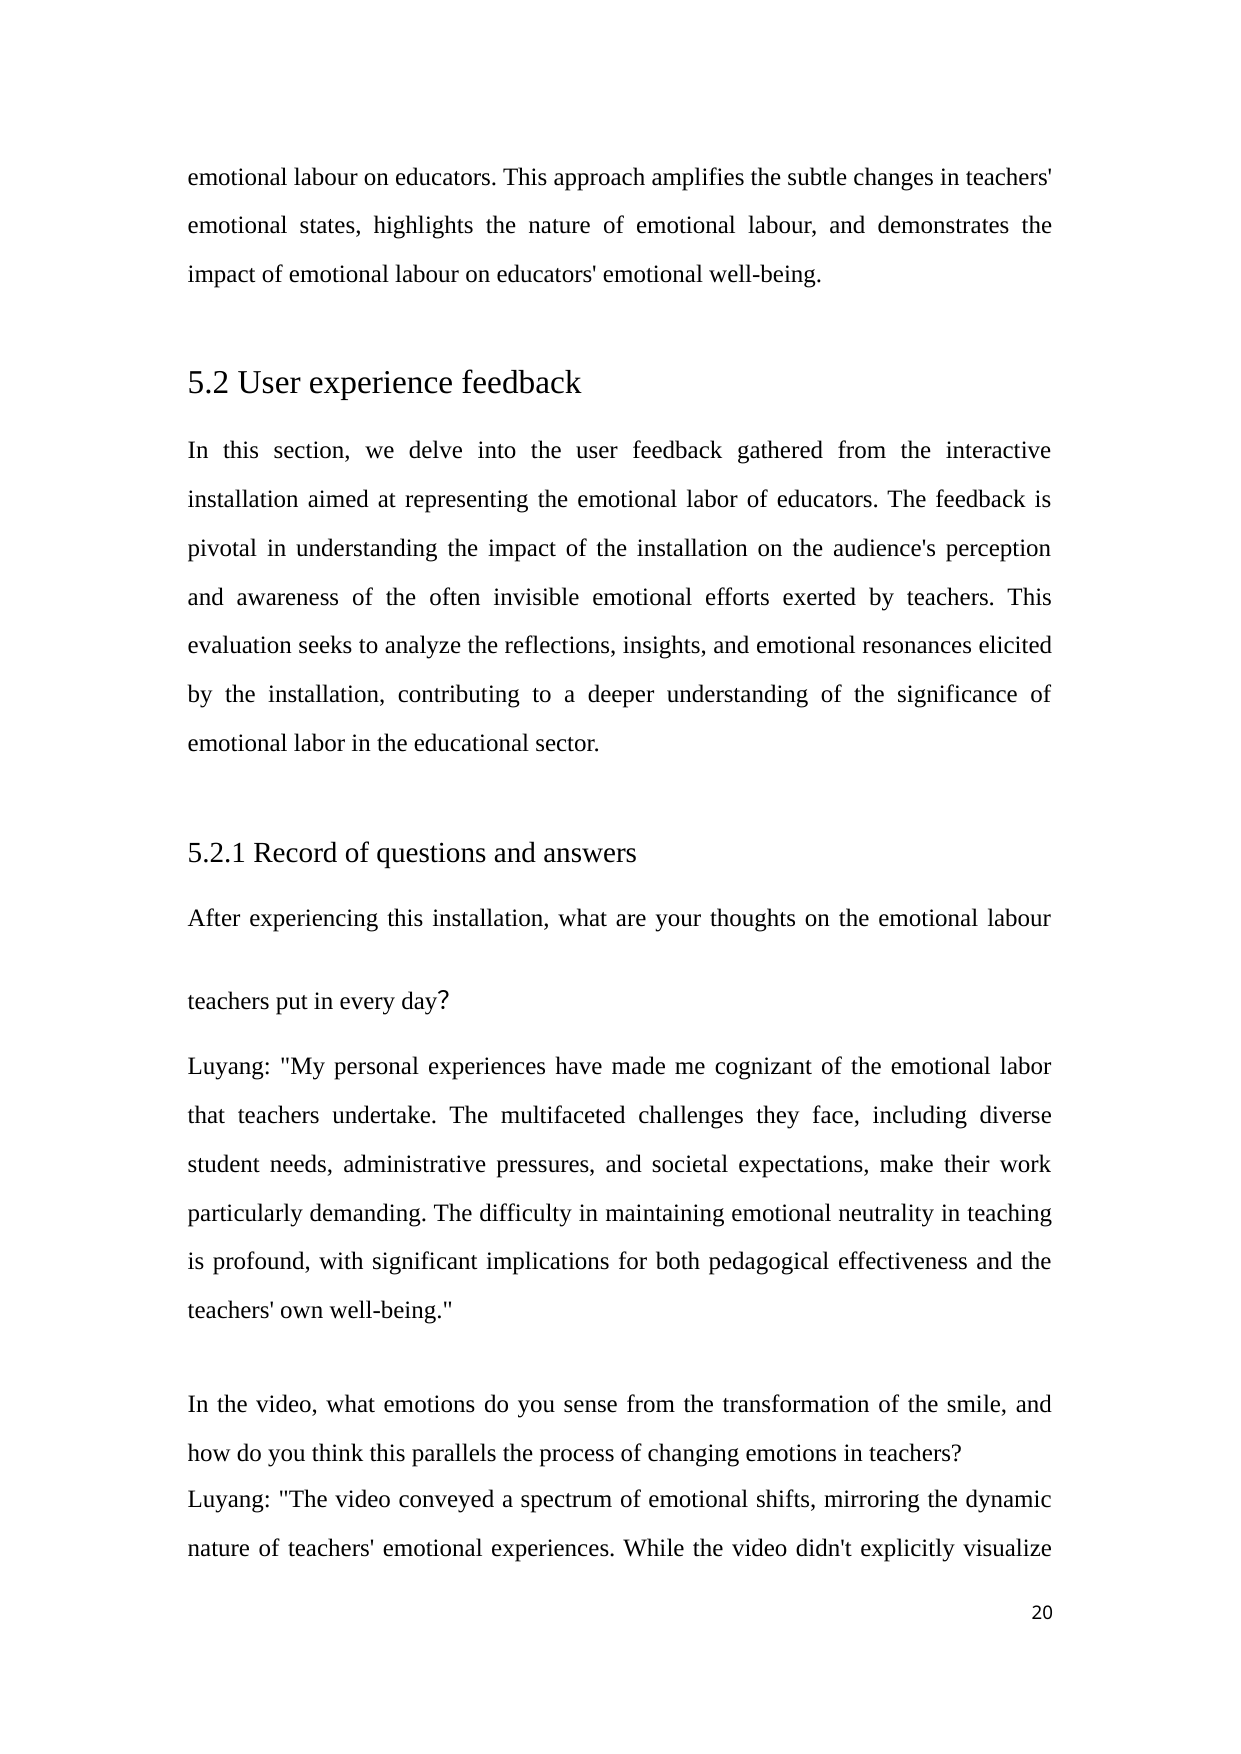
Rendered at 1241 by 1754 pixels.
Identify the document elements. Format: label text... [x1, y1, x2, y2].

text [187, 1483, 1053, 1564]
text Luyang: "My personal experiences have made me cognizant of the emotional labor that teachers undertake. The multifaceted challenges they face, including diverse student needs, administrative pressures, and societal expectations, make their work particularly demanding. The difficulty in maintaining emotional neutrality in teaching is profound, with significant implications for both pedagogical effectiveness and the teachers' own well-being." [187, 1049, 1053, 1326]
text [187, 160, 1053, 290]
text 5.2 User experience feedback [187, 349, 1053, 414]
text In the video, what emotions do you sense from the transformation of the smile, and how do you think this parallels the process of changing emotions in teachers? [187, 1387, 1053, 1468]
text 5.2.1 Record of questions and answers [187, 820, 1053, 885]
text After experiencing this installation, what are your thoughts on the emotional labour teachers put in every day？ [187, 901, 1053, 1031]
text In this section, we delve into the user feedback gathered from the interactive installation aimed at representing the emotional labor of educators. The feedback is pivotal in understanding the impact of the installation on the audience's perception and awareness of the often invisible emotional efforts exerted by teachers. This evaluation seeks to analyze the reflections, insights, and emotional resonances elicited by the installation, contributing to a deeper understanding of the significance of emotional labor in the educational sector. [187, 433, 1053, 758]
